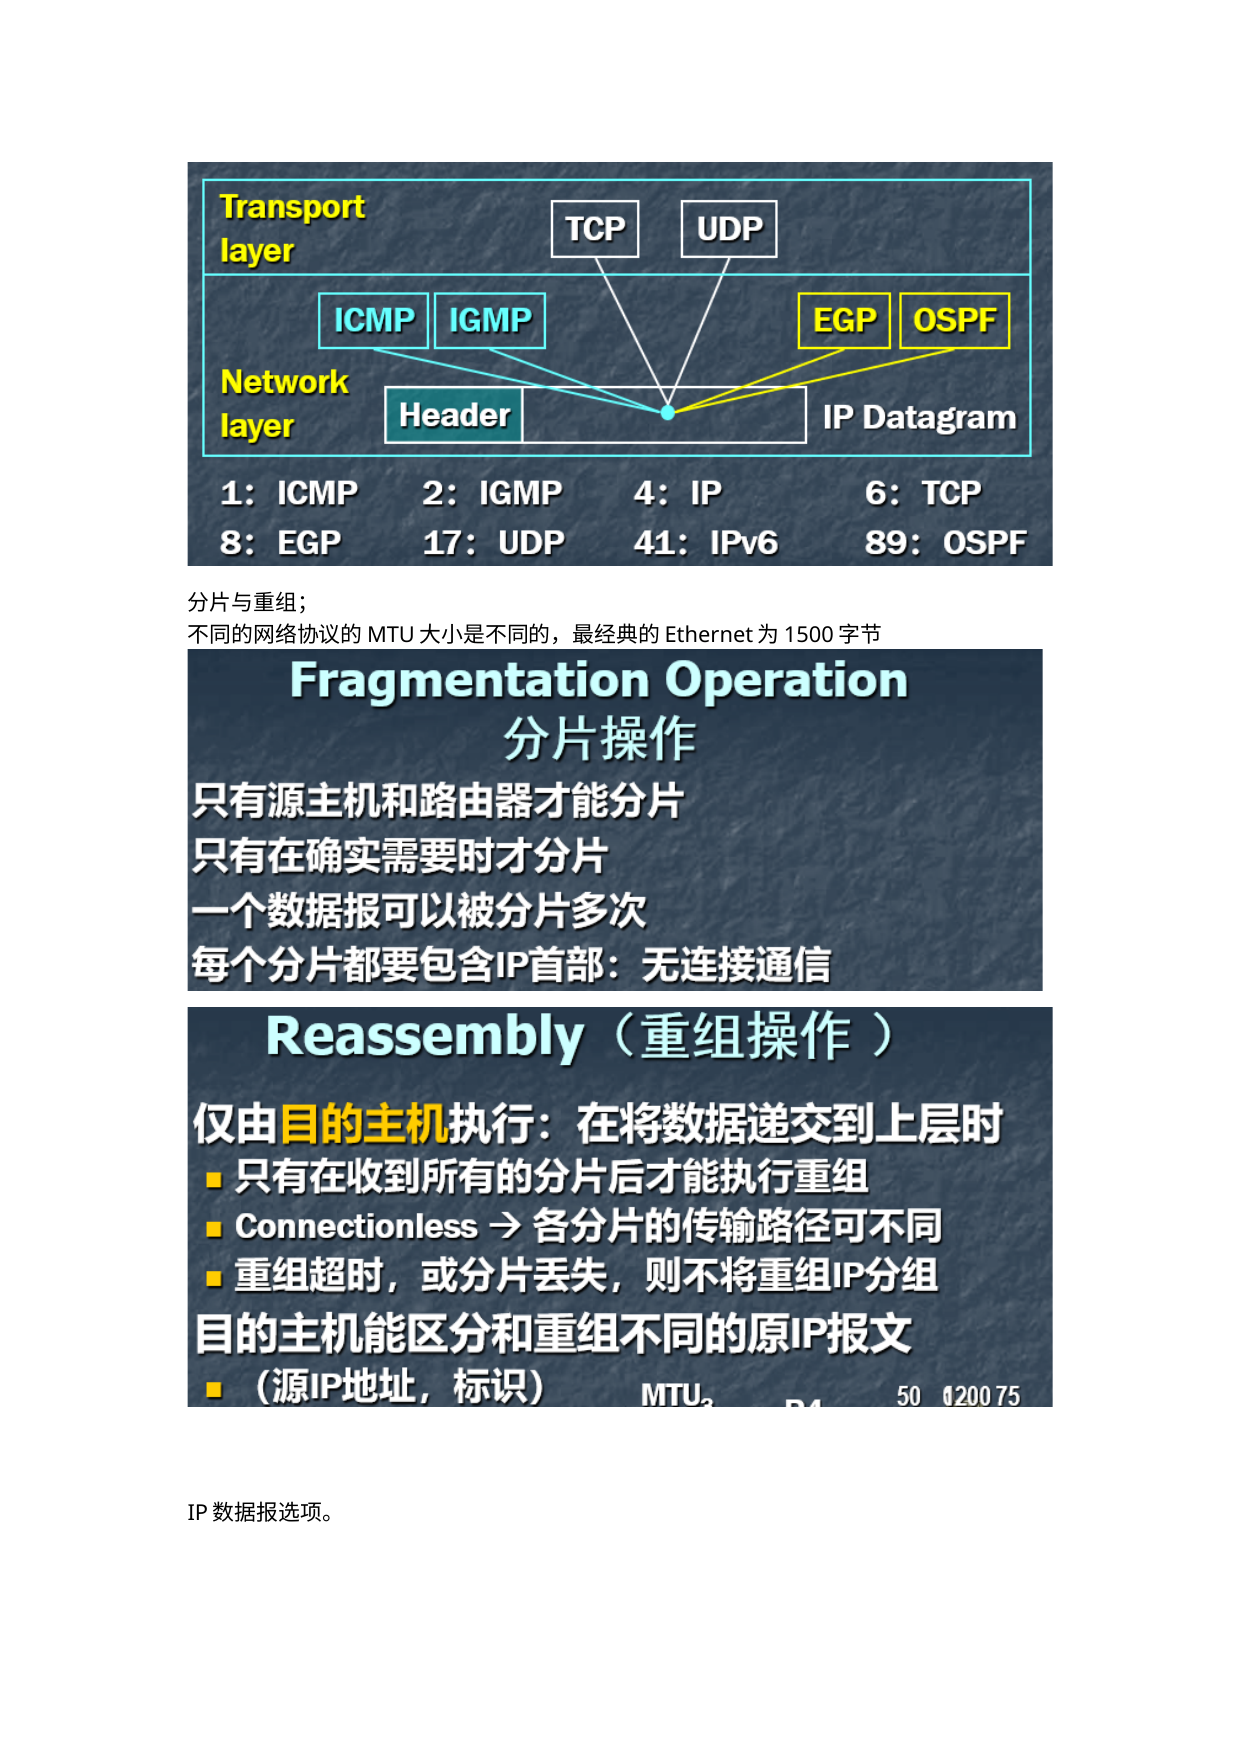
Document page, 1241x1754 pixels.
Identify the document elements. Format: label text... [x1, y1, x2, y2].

picture [187, 1007, 1053, 1407]
picture [187, 162, 1053, 566]
text 不同的网络协议的MTU大小是不同的，最经典的Ethernet为1500字节 [187, 617, 1053, 649]
picture [187, 649, 1043, 991]
text IP数据报选项。 [187, 1494, 1053, 1527]
text 分片与重组； [187, 584, 1053, 617]
